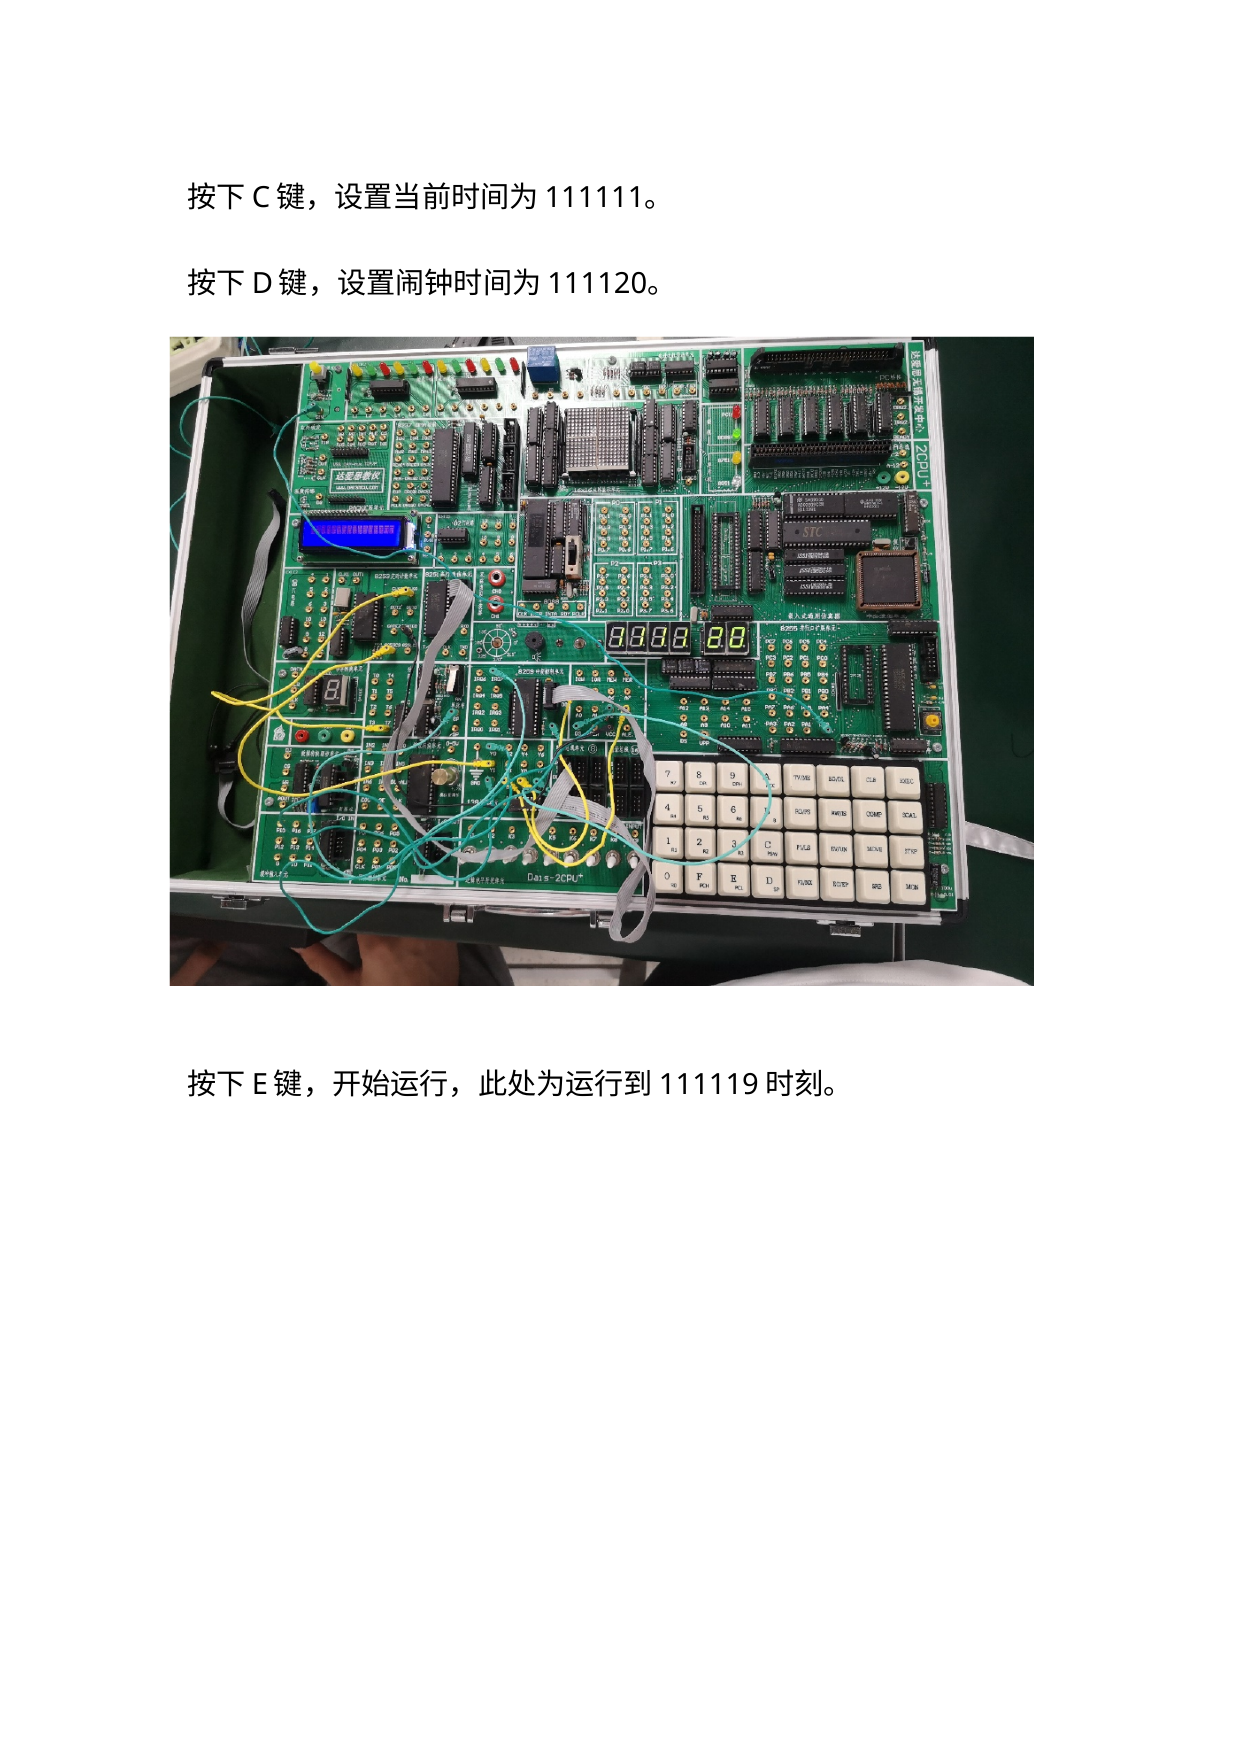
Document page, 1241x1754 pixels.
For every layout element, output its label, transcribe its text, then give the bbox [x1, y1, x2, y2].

picture [171, 337, 1033, 986]
text 按下C键，设置当前时间为111111。 [187, 162, 1053, 227]
text 按下D键，设置闹钟时间为111120。 [187, 248, 1053, 313]
